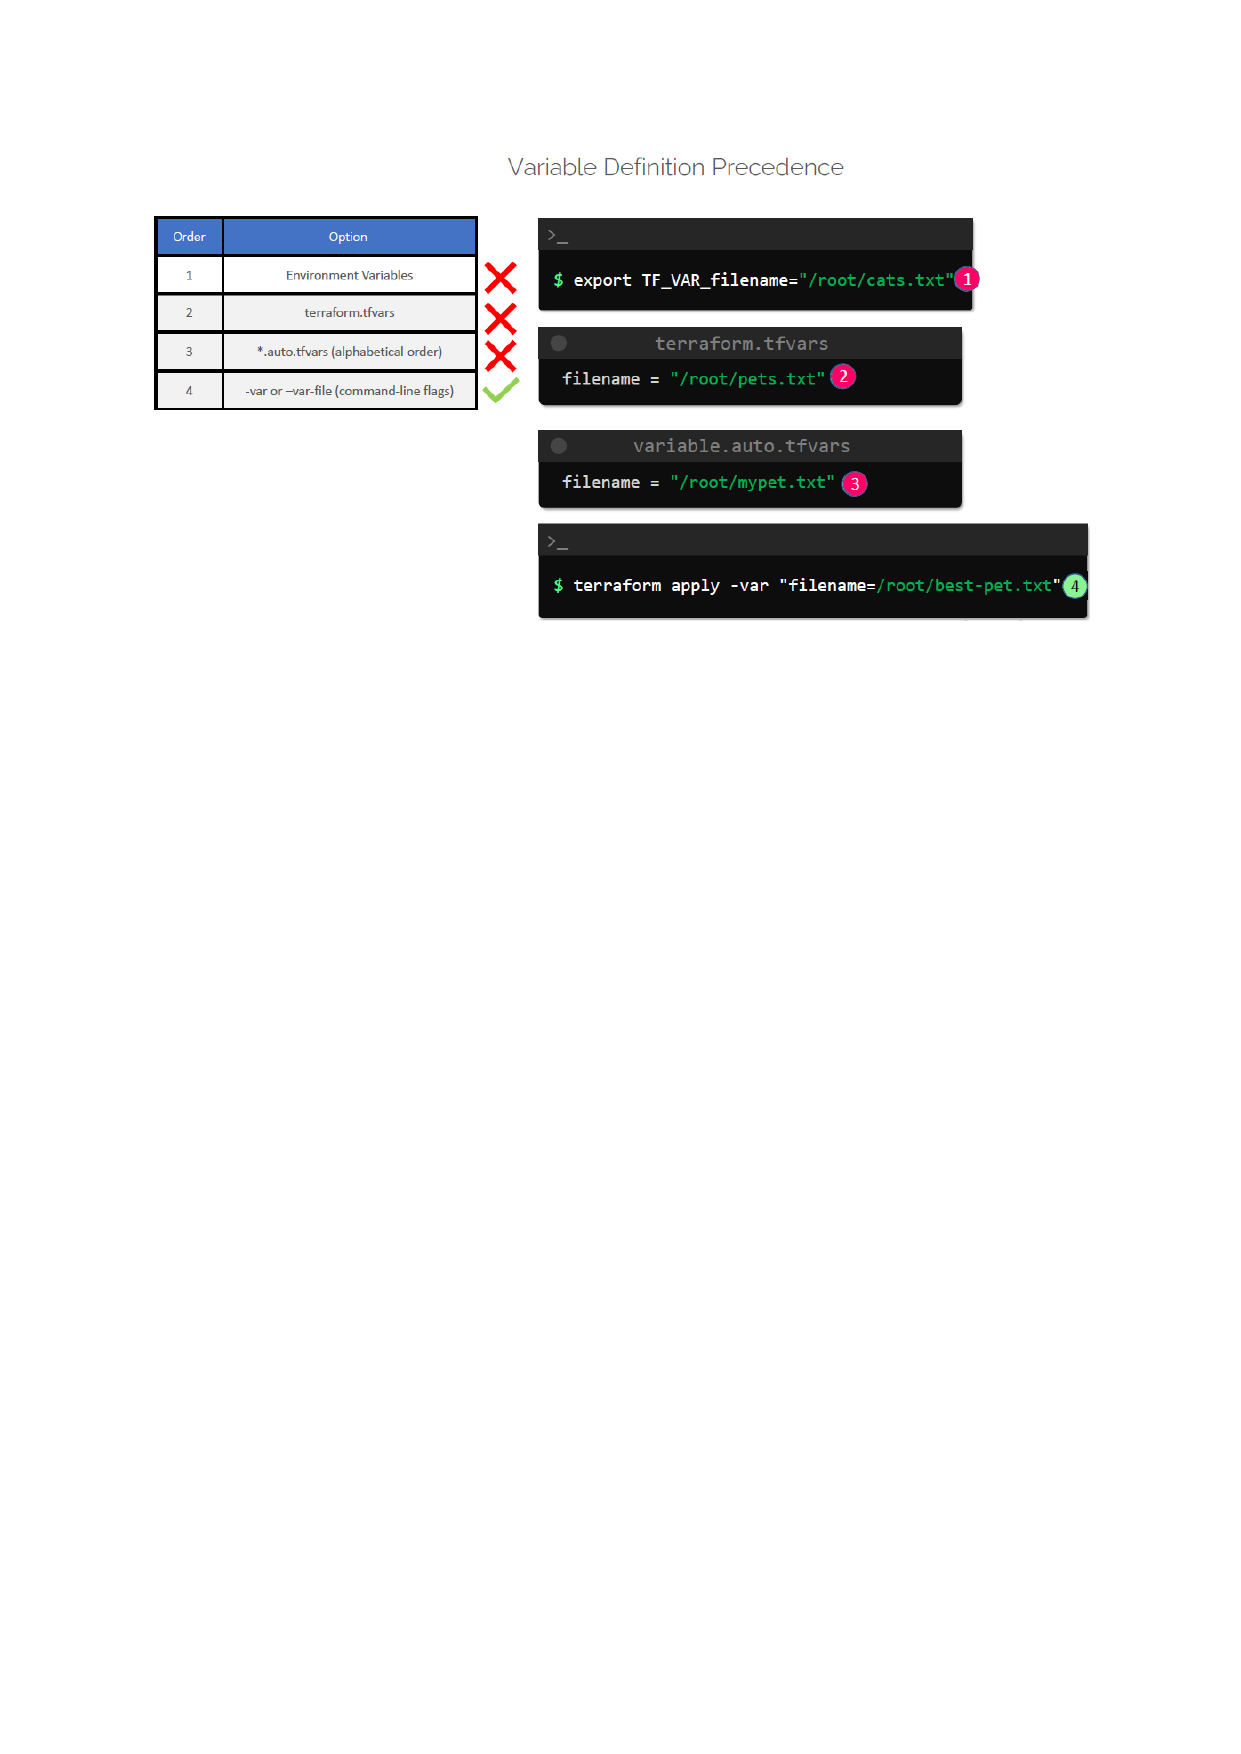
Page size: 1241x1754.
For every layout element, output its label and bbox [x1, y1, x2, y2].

picture [150, 150, 1091, 621]
